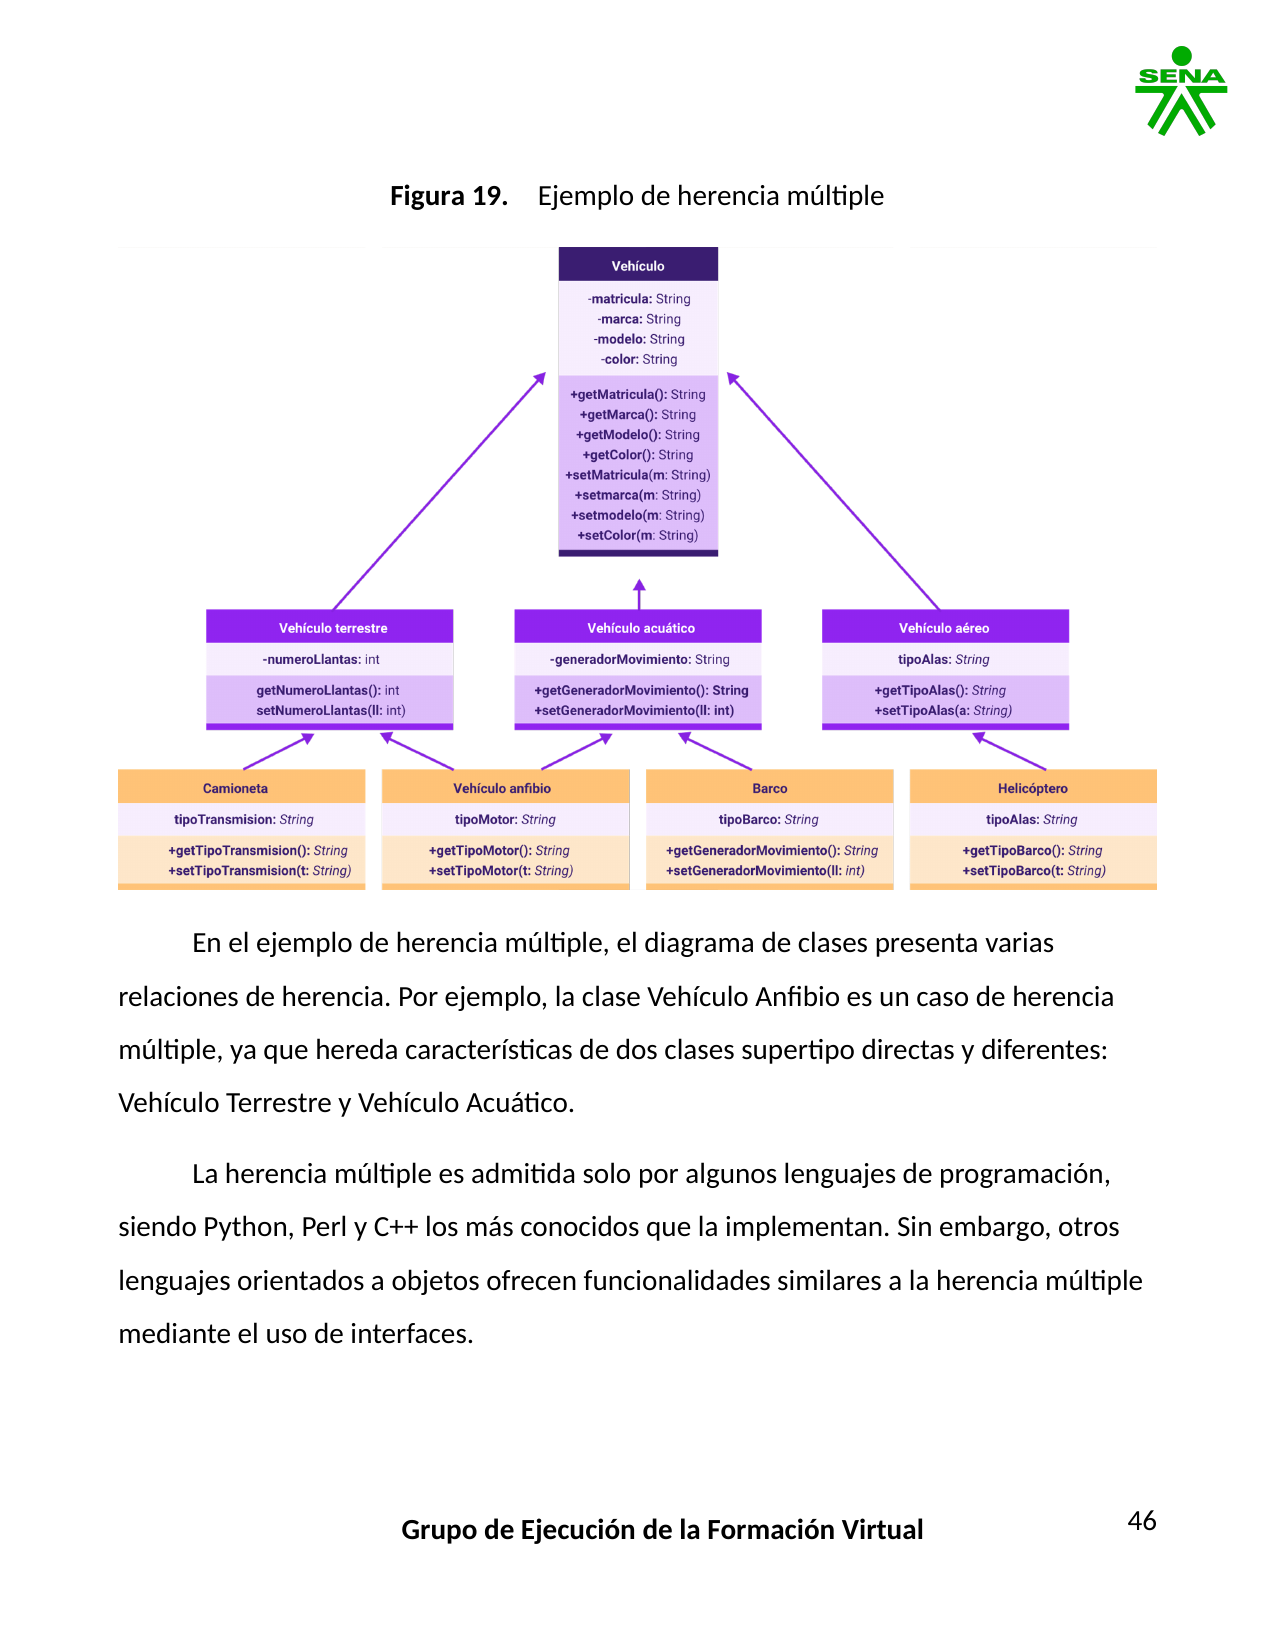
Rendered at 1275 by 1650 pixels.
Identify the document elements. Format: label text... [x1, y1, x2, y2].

picture [118, 247, 1157, 890]
picture [1135, 46, 1228, 136]
text Ejemplo de herencia múltiple [118, 177, 1157, 213]
text La herencia múltiple es admitida solo por algunos lenguajes de programación, siendo Python, Perl y C++ los más conocidos que la implementan. Sin embargo, otros lenguajes orientados a objetos ofrecen funcionalidades similares a la herencia múltiple mediante el uso de interfaces. [118, 1155, 1157, 1351]
text En el ejemplo de herencia múltiple, el diagrama de clases presenta varias relaciones de herencia. Por ejemplo, la clase Vehículo Anfibio es un caso de herencia múltiple, ya que hereda características de dos clases supertipo directas y diferentes: Vehículo Terrestre y Vehículo Acuático. [118, 924, 1157, 1120]
